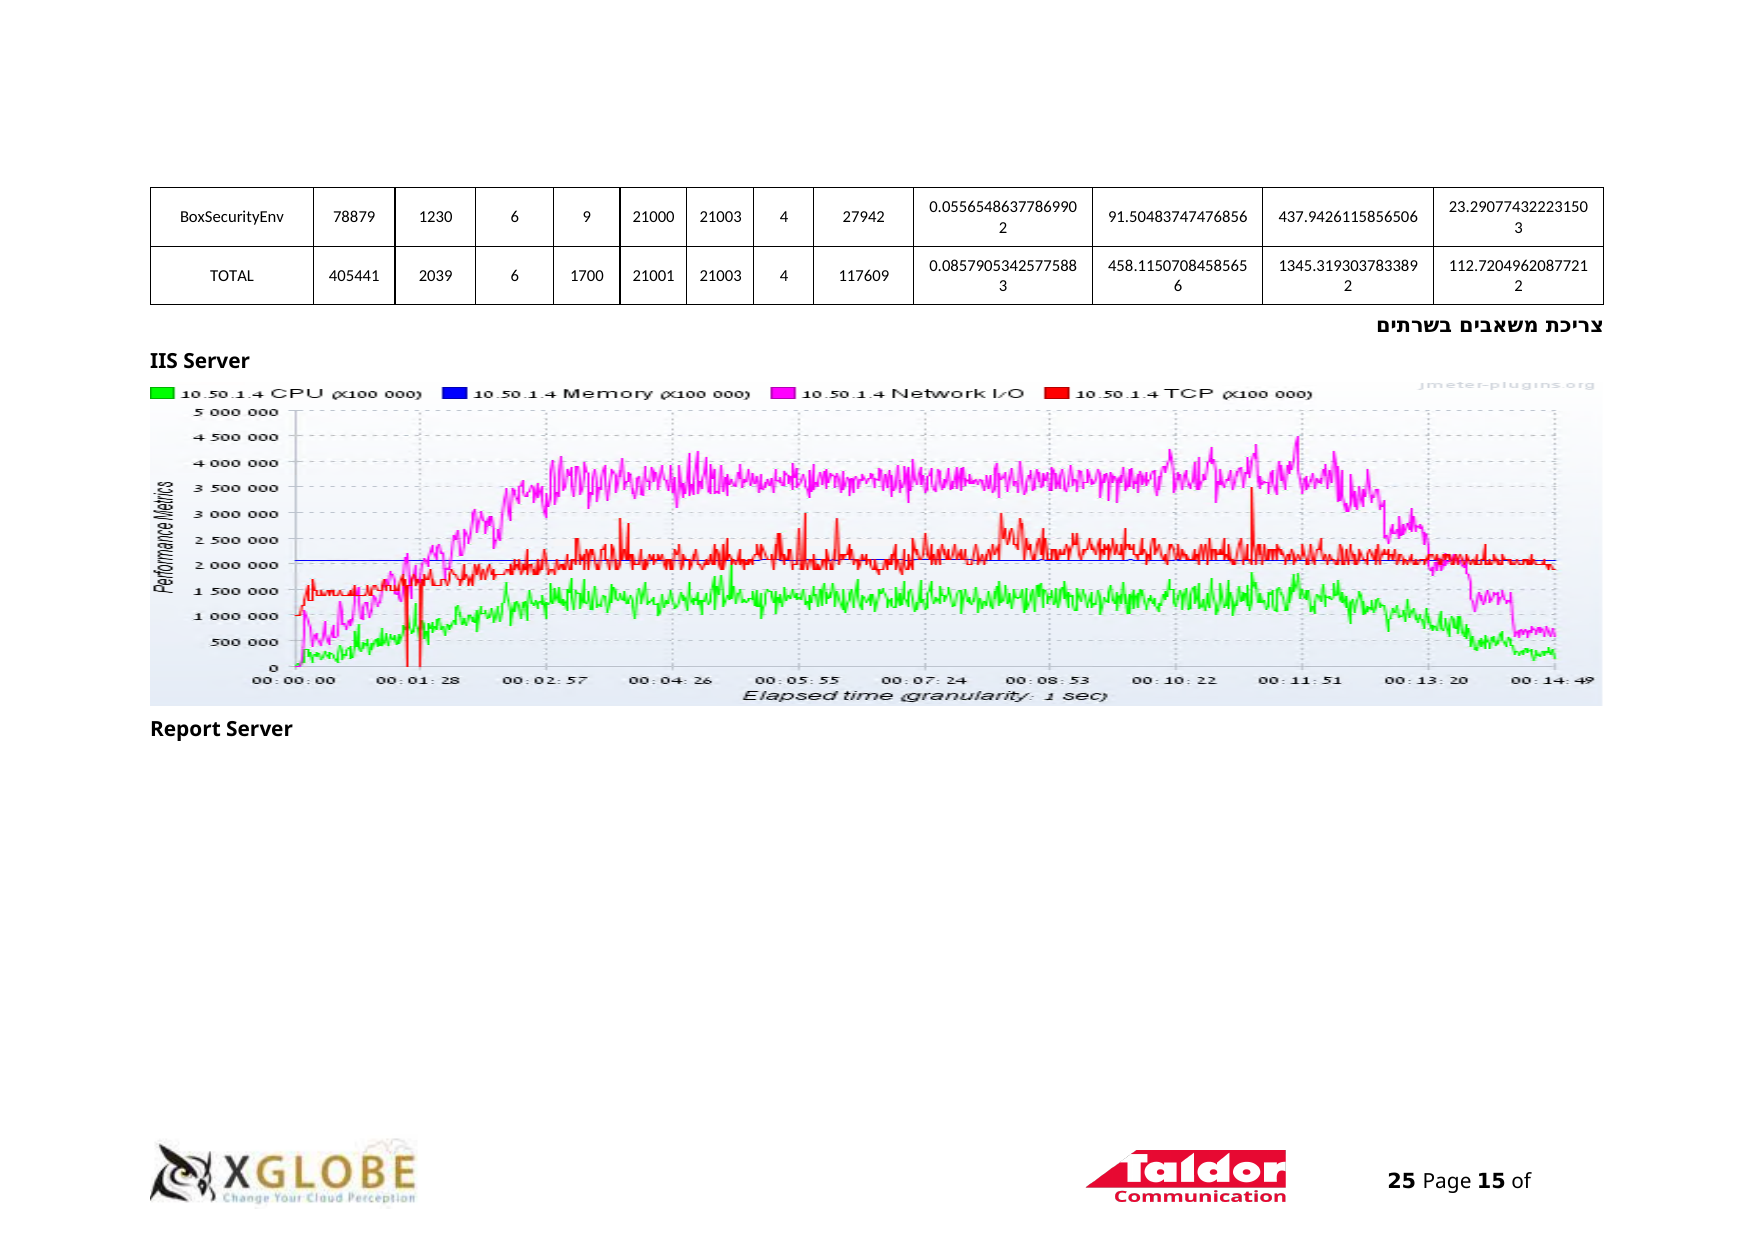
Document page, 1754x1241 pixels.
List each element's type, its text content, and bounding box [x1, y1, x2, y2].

table_cell 21000 [621, 188, 686, 246]
table_cell 21003 [687, 188, 753, 246]
table_cell 91.50483747476856 [1093, 188, 1262, 246]
table_cell 6 [476, 188, 553, 246]
table_cell 1230 [396, 188, 475, 246]
picture [150, 1134, 421, 1209]
table_cell 78879 [314, 188, 394, 246]
table_cell 117609 [814, 247, 913, 304]
table_cell 405441 [314, 247, 394, 304]
table_cell TOTAL [151, 247, 313, 304]
table_cell 23.290774322231503 [1434, 188, 1603, 246]
table_cell 9 [554, 188, 619, 246]
table_cell 6 [476, 247, 553, 304]
table_cell 1700 [554, 247, 619, 304]
table_cell BoxSecurityEnv [151, 188, 313, 246]
table_cell 437.9426115856506 [1263, 188, 1433, 246]
picture [150, 382, 1607, 706]
table_cell 1345.3193037833892 [1263, 247, 1433, 304]
table_cell 21001 [621, 247, 686, 304]
table_cell 458.11507084585656 [1093, 247, 1262, 304]
table_cell 0.08579053425775883 [914, 247, 1092, 304]
text IIS Server [150, 346, 1604, 374]
table_cell 0.05565486377869902 [914, 188, 1092, 246]
table_cell 21003 [687, 247, 753, 304]
text Report Server [150, 714, 1604, 743]
table_cell 27942 [814, 188, 913, 246]
text צריכת משאבים בשרתים [150, 313, 1604, 337]
table_cell 112.72049620877212 [1434, 247, 1603, 304]
picture [1074, 1150, 1287, 1208]
table_cell 4 [754, 247, 813, 304]
table_cell 2039 [396, 247, 475, 304]
table_cell 4 [754, 188, 813, 246]
